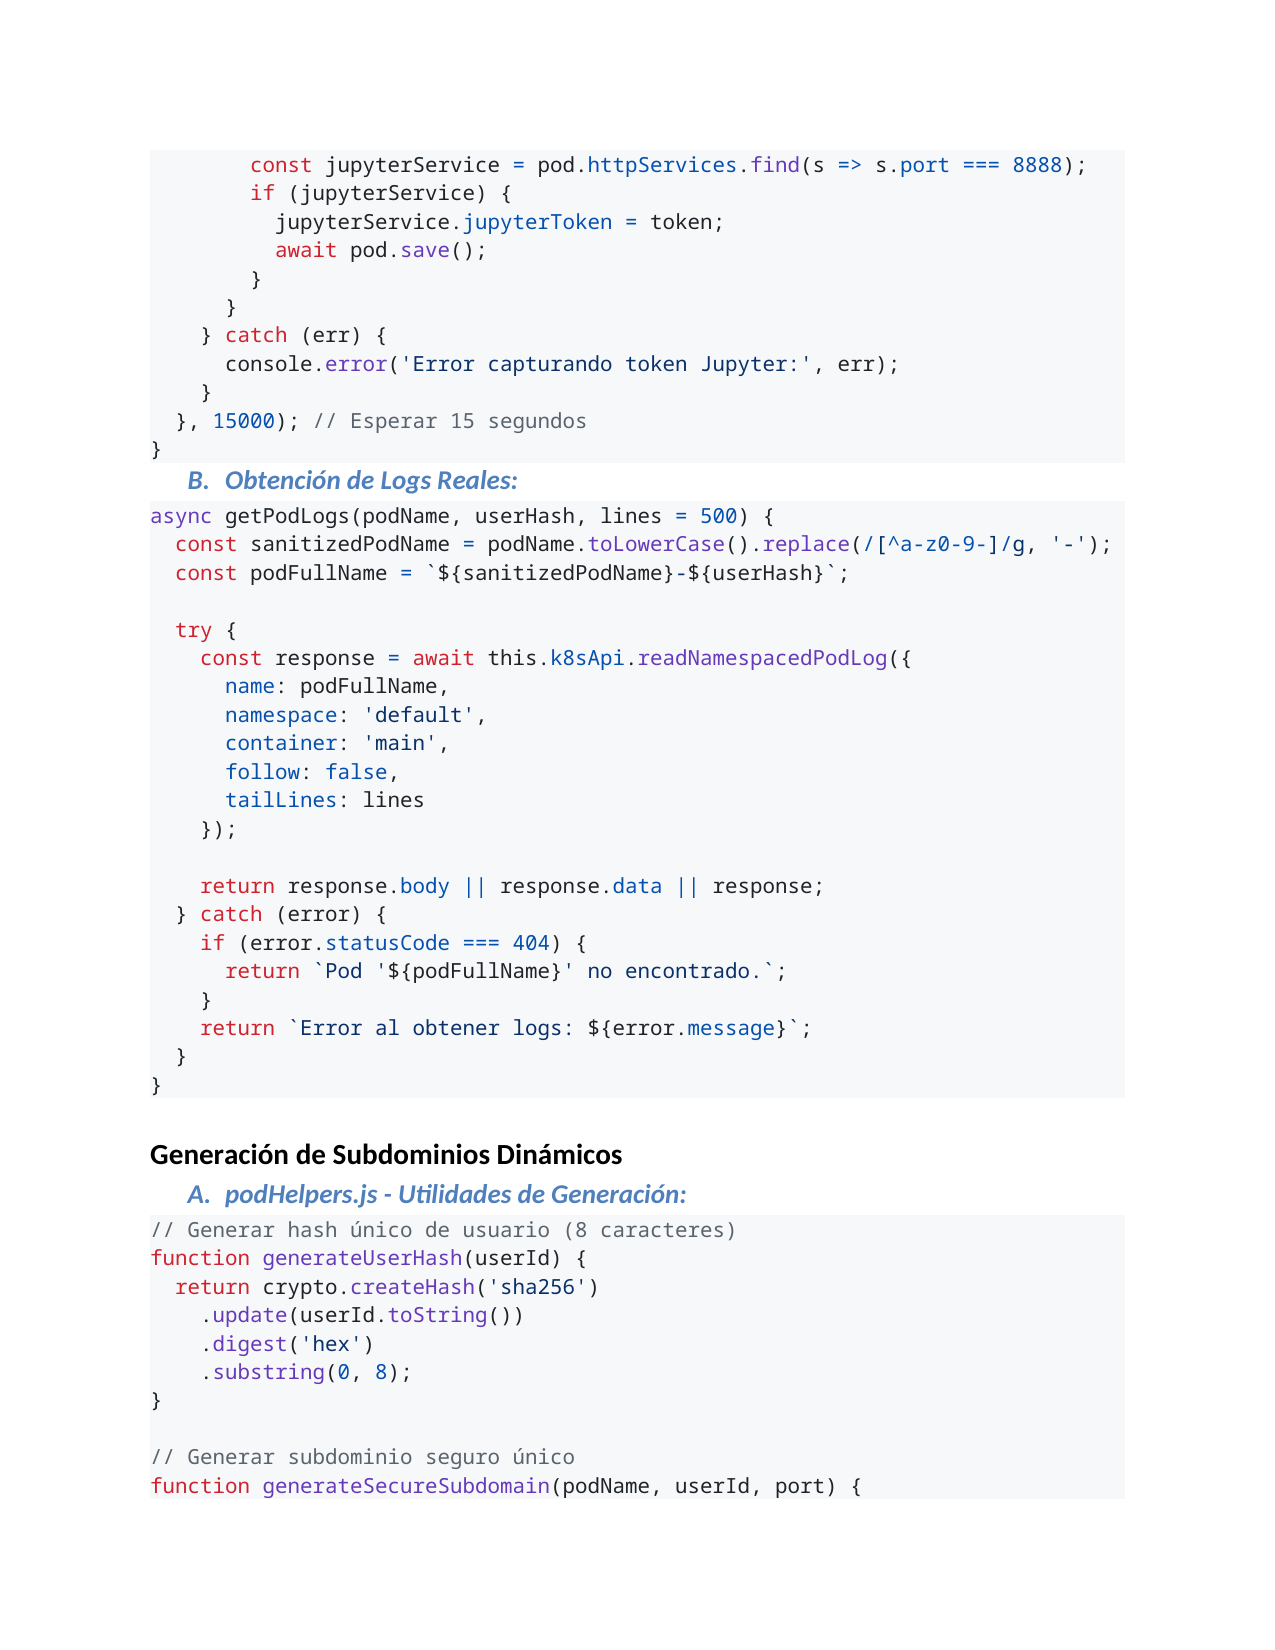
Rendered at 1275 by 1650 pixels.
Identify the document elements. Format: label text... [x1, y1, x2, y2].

text follow: false, [150, 757, 1125, 785]
text console.error('Error capturando token Jupyter:', err); [150, 349, 1125, 377]
text .substring(0, 8); [150, 1357, 1125, 1386]
text function generateUserHash(userId) { [150, 1243, 1125, 1272]
text container: 'main', [150, 728, 1125, 757]
text }); [150, 814, 1125, 842]
text if (error.statusCode === 404) { [150, 928, 1125, 956]
text // Generar subdominio seguro único [150, 1442, 1125, 1471]
text } [150, 1042, 1125, 1070]
text namespace: 'default', [150, 700, 1125, 728]
text jupyterService.jupyterToken = token; [150, 207, 1125, 235]
subtitle Generación de Subdominios Dinámicos [150, 1136, 1125, 1172]
text const response = await this.k8sApi.readNamespacedPodLog({ [150, 643, 1125, 672]
text } catch (error) { [150, 899, 1125, 928]
text return `Error al obtener logs: ${error.message}`; [150, 1013, 1125, 1042]
subtitle podHelpers.js - Utilidades de Generación: [187, 1177, 1125, 1210]
text if (jupyterService) { [150, 178, 1125, 207]
text } [150, 1070, 1125, 1098]
text .digest('hex') [150, 1329, 1125, 1357]
text try { [150, 615, 1125, 643]
text const jupyterService = pod.httpServices.find(s => s.port === 8888); [150, 150, 1125, 178]
text .update(userId.toString()) [150, 1300, 1125, 1329]
text await pod.save(); [150, 235, 1125, 264]
text return `Pod '${podFullName}' no encontrado.`; [150, 956, 1125, 985]
text } [150, 292, 1125, 321]
text return crypto.createHash('sha256') [150, 1272, 1125, 1300]
text } [150, 377, 1125, 406]
text return response.body || response.data || response; [150, 871, 1125, 899]
subtitle Obtención de Logs Reales: [187, 463, 1125, 496]
text name: podFullName, [150, 672, 1125, 700]
text tailLines: lines [150, 785, 1125, 814]
text } catch (err) { [150, 321, 1125, 349]
text } [150, 1386, 1125, 1414]
text // Generar hash único de usuario (8 caracteres) [150, 1215, 1125, 1243]
text const sanitizedPodName = podName.toLowerCase().replace(/[^a-z0-9-]/g, '-'); [150, 529, 1125, 558]
text async getPodLogs(podName, userHash, lines = 500) { [150, 501, 1125, 529]
text } [150, 985, 1125, 1013]
text const podFullName = `${sanitizedPodName}-${userHash}`; [150, 558, 1125, 586]
text }, 15000); // Esperar 15 segundos [150, 406, 1125, 434]
text } [150, 264, 1125, 292]
text } [150, 434, 1125, 463]
text function generateSecureSubdomain(podName, userId, port) { [150, 1471, 1125, 1499]
